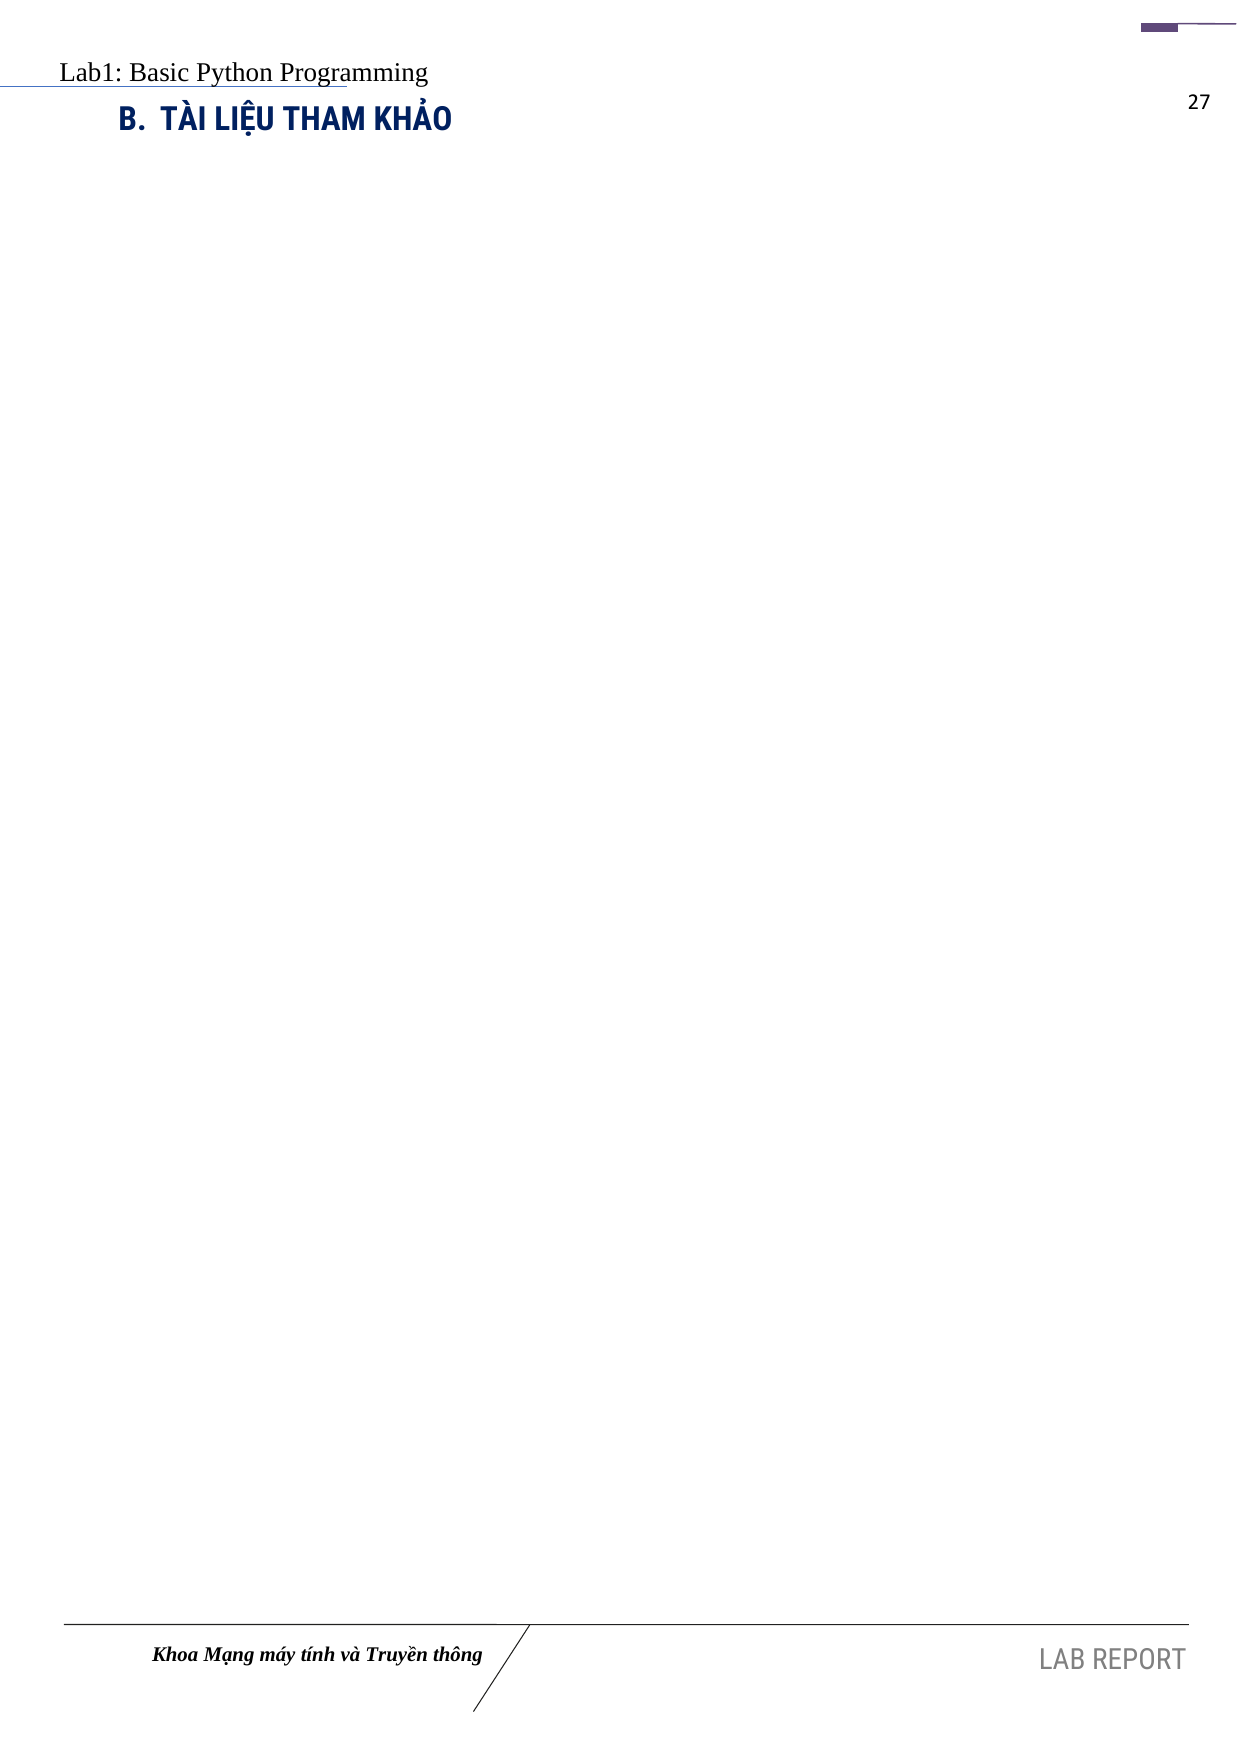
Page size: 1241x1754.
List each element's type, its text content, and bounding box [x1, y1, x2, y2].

subtitle TÀI LIỆU THAM KHẢO [118, 100, 1122, 139]
